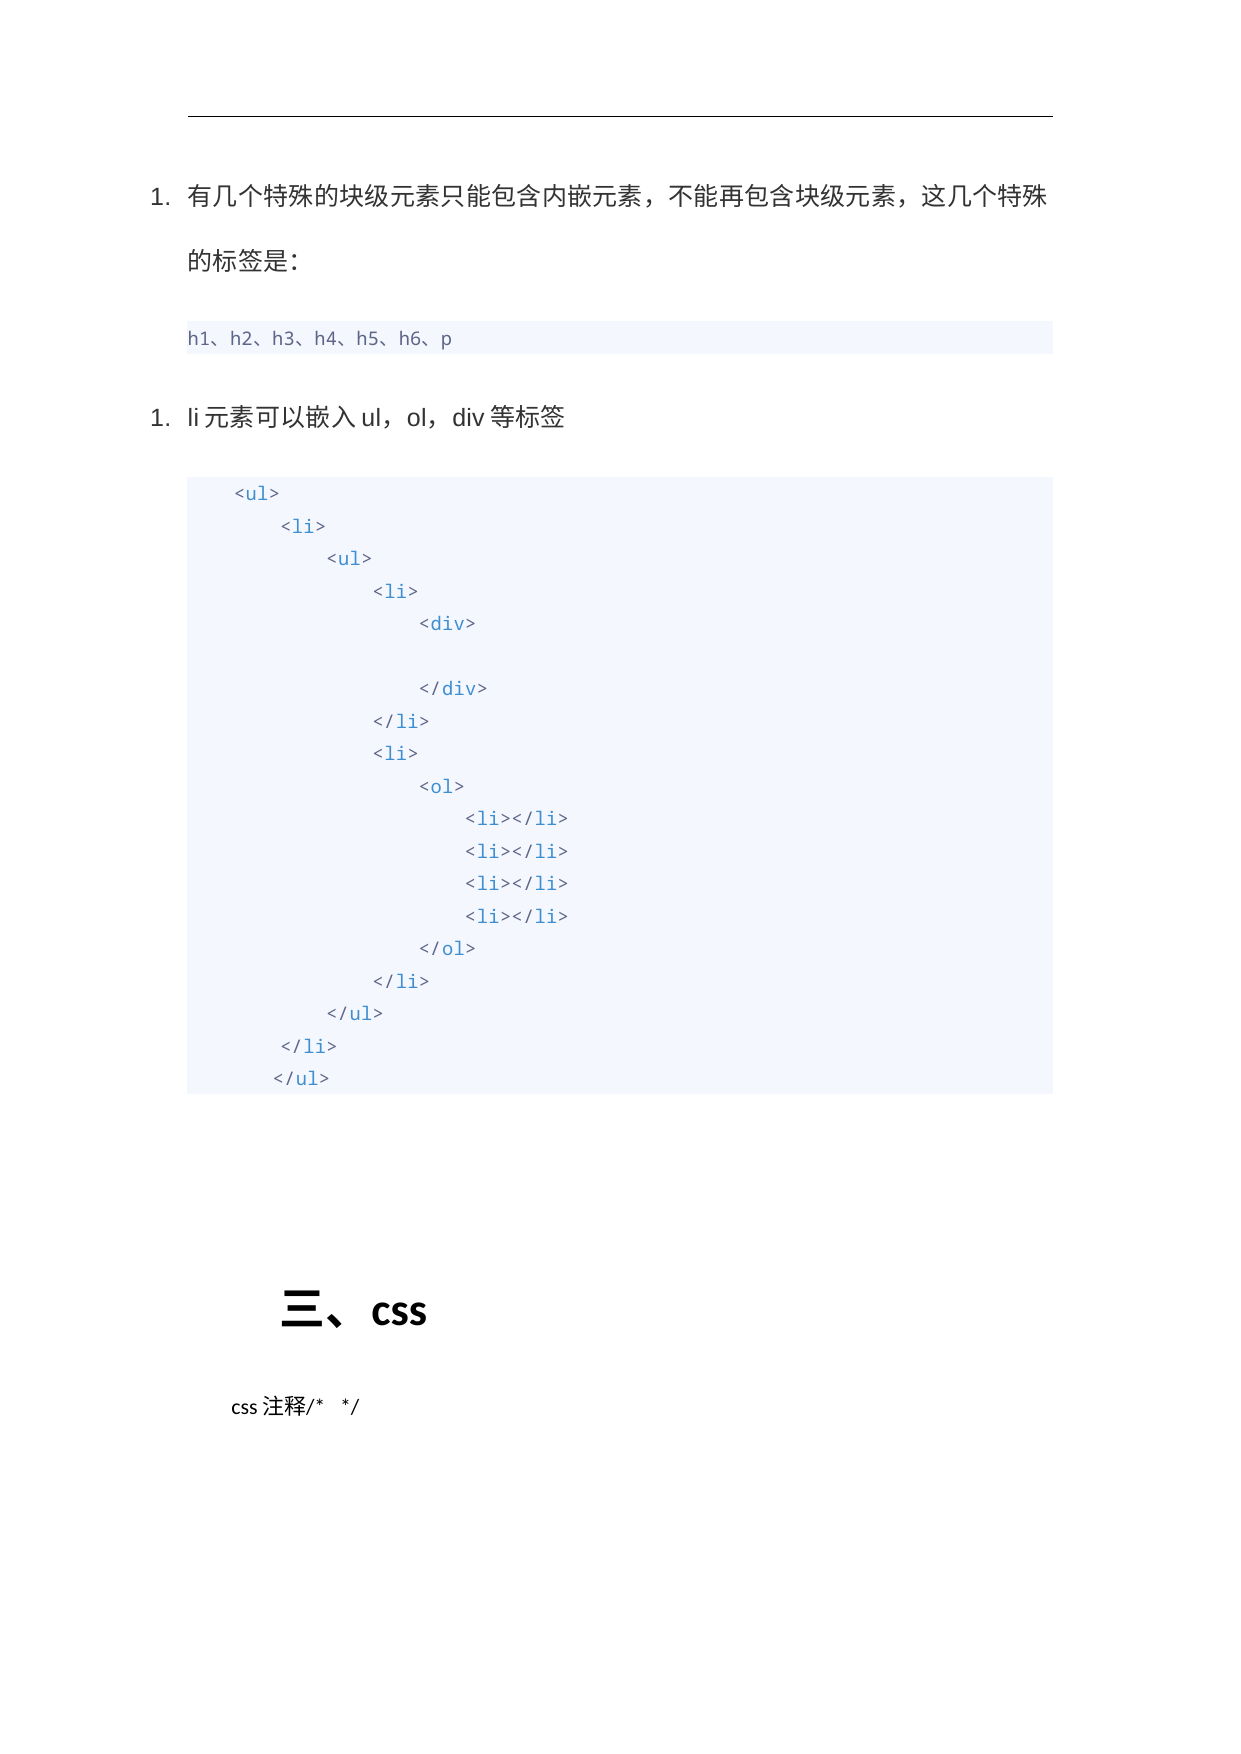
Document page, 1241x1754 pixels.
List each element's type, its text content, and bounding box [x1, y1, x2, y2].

text </li> [187, 1029, 1053, 1062]
text <li> [187, 509, 1053, 542]
text </li> [187, 964, 1053, 997]
text </div> [187, 672, 1053, 704]
text <ol> [187, 769, 1053, 802]
text </ul> [187, 997, 1053, 1029]
text </ul> [187, 1062, 1053, 1094]
text css注释/* */ [187, 1388, 1053, 1421]
text <li> [187, 737, 1053, 769]
list li元素可以嵌入ul，ol，div等标签 [150, 383, 1053, 448]
text <ul> [187, 477, 1053, 509]
text <ul> [187, 542, 1053, 574]
text <li></li> [187, 834, 1053, 867]
text <li> [187, 574, 1053, 607]
subtitle 三、css [187, 1257, 1053, 1354]
text <li></li> [187, 867, 1053, 899]
text h1、h2、h3、h4、h5、h6、p [187, 321, 1053, 354]
text <li></li> [187, 802, 1053, 834]
text <li></li> [187, 899, 1053, 932]
list 有几个特殊的块级元素只能包含内嵌元素，不能再包含块级元素，这几个特殊的标签是： [150, 162, 1053, 292]
text <div> [187, 607, 1053, 639]
text </ol> [187, 932, 1053, 964]
text </li> [187, 704, 1053, 737]
